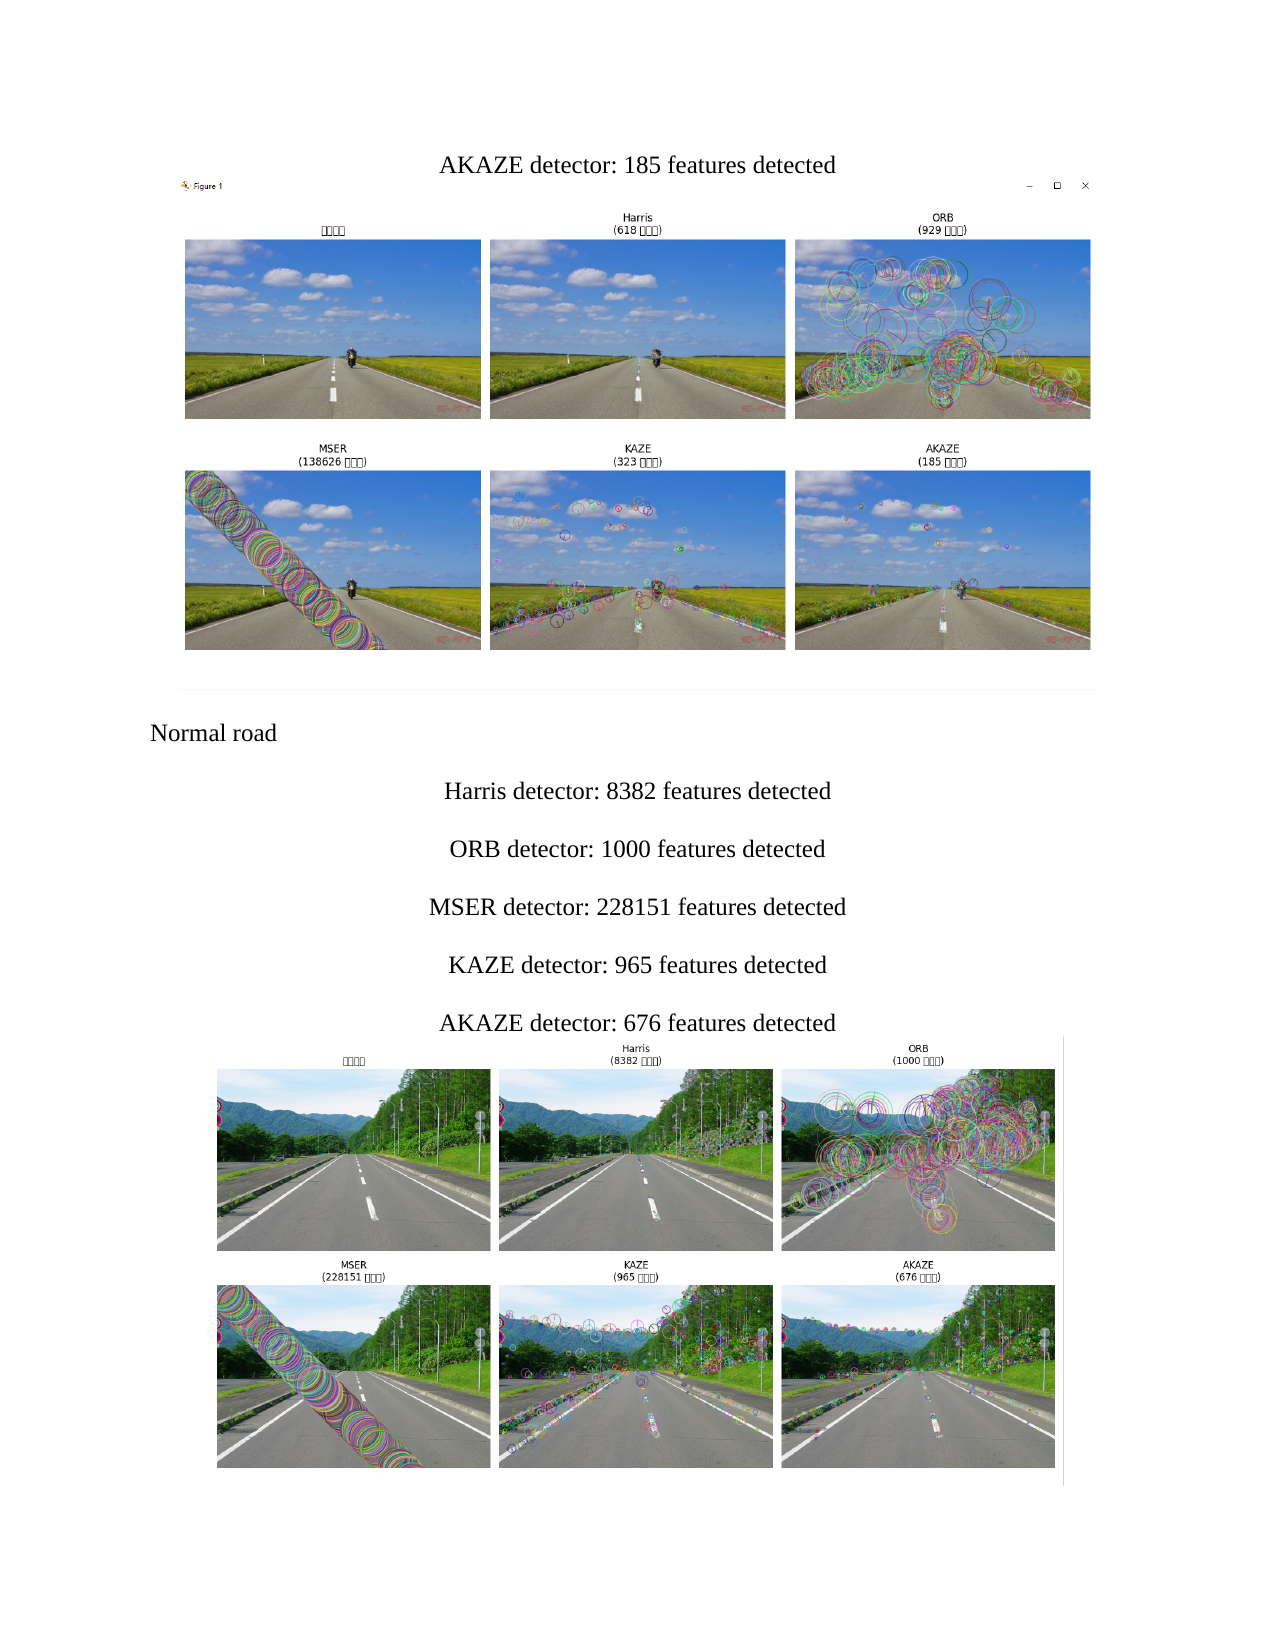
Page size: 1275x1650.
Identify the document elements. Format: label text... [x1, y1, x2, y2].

text KAZE detector: 965 features detected [150, 950, 1125, 979]
text Normal road [150, 718, 1125, 747]
text MSER detector: 228151 features detected [150, 892, 1125, 921]
picture [178, 178, 1097, 690]
picture [211, 1036, 1064, 1486]
text ORB detector: 1000 features detected [150, 834, 1125, 863]
text Harris detector: 8382 features detected [150, 776, 1125, 805]
